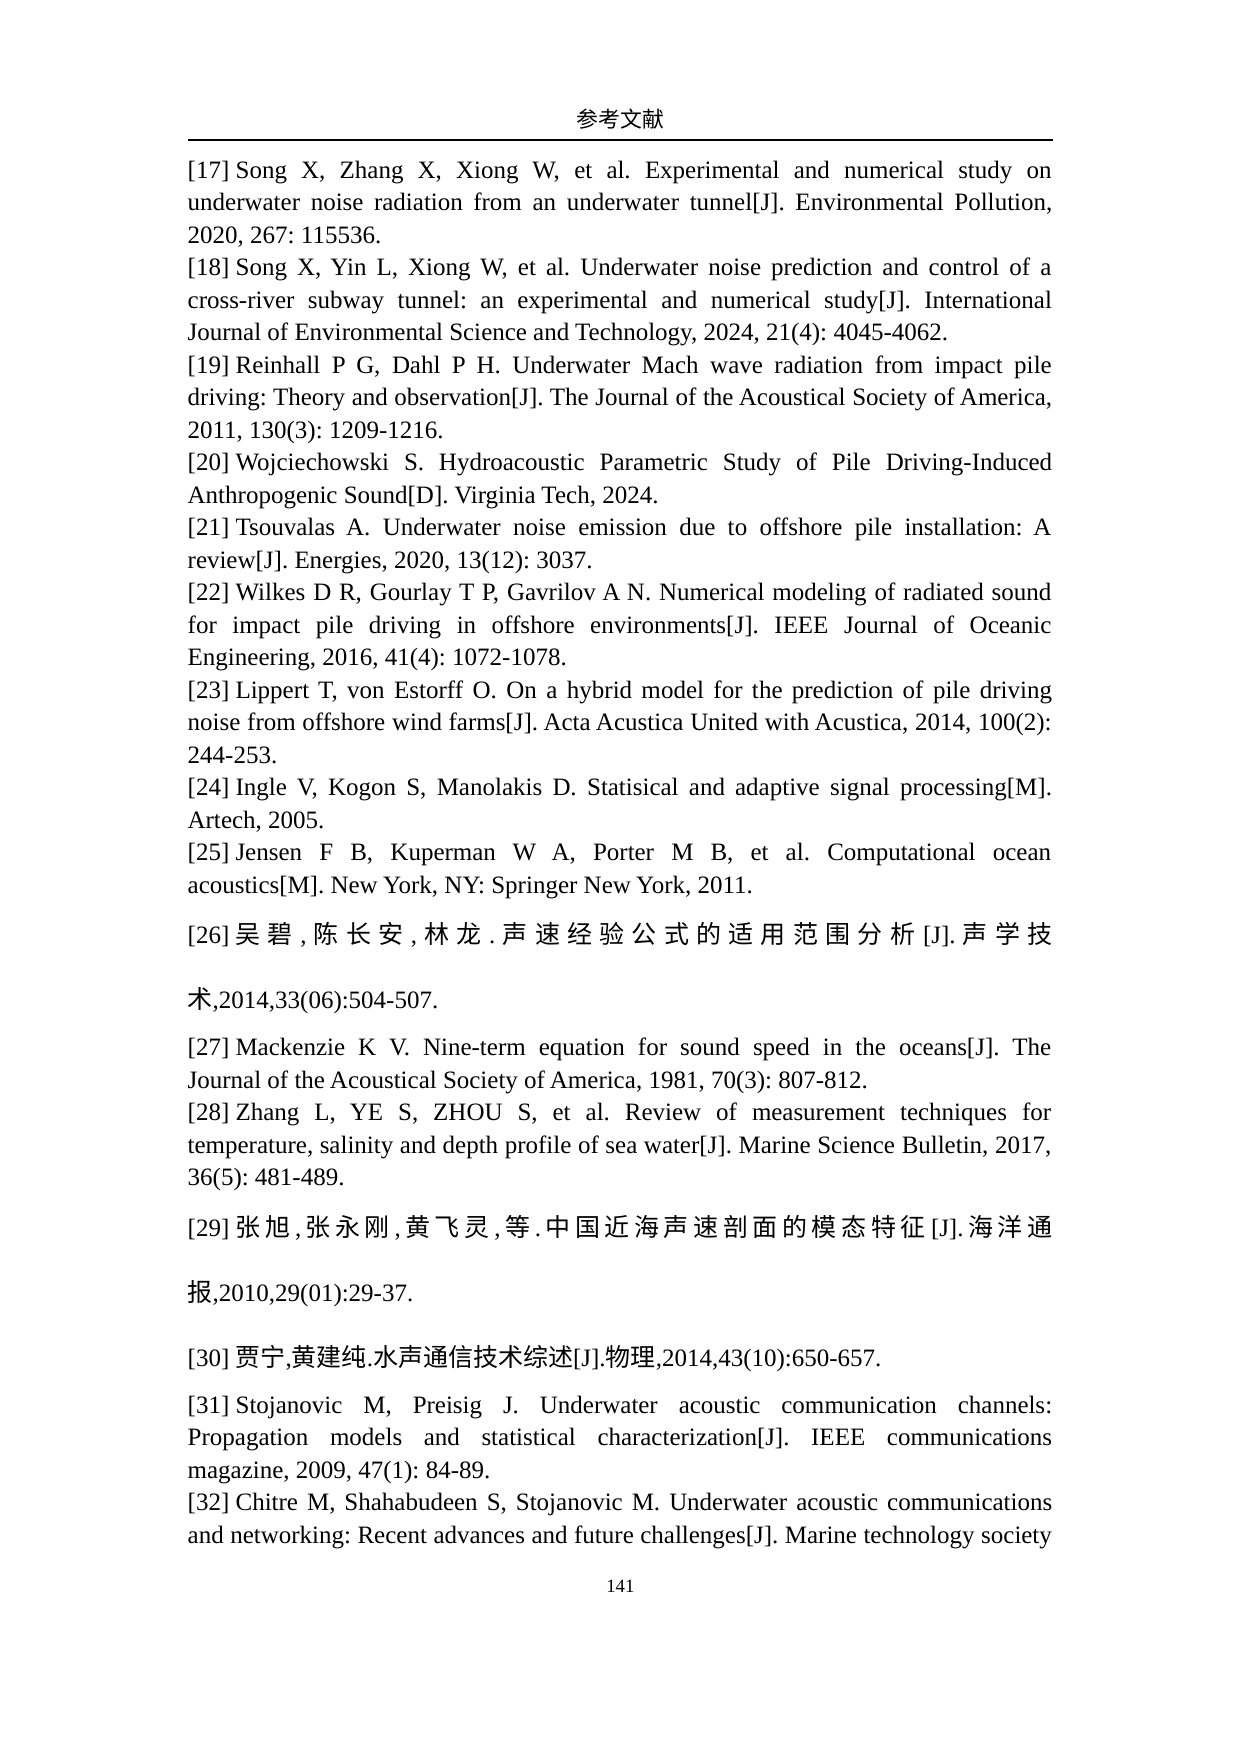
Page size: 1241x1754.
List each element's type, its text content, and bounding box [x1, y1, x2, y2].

list Zhang L, YE S, ZHOU S, et al. Review of measurement techniques for temperature, salinity and depth profile of sea water[J]. Marine Science Bulletin, 2017, 36(5): 481-489. [187, 1143, 1053, 1193]
list 吴碧,陈长安,林龙.声速经验公式的适用范围分析[J].声学技术,2014,33(06):504-507. [187, 900, 1053, 1030]
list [187, 1485, 1053, 1550]
list Mackenzie K V. Nine‐term equation for sound speed in the oceans[J]. The Journal of the Acoustical Society of America, 1981, 70(3): 807-812. [187, 1030, 1053, 1095]
list Stojanovic M, Preisig J. Underwater acoustic communication channels: Propagation models and statistical characterization[J]. IEEE communications magazine, 2009, 47(1): 84-89. [187, 1388, 1053, 1485]
list Tsouvalas A. Underwater noise emission due to offshore pile installation: A review[J]. Energies, 2020, 13(12): 3037. [187, 510, 1053, 575]
list Lippert T, von Estorff O. On a hybrid model for the prediction of pile driving noise from offshore wind farms[J]. Acta Acustica United with Acustica, 2014, 100(2): 244-253. [187, 673, 1053, 770]
list 张旭,张永刚,黄飞灵,等.中国近海声速剖面的模态特征[J].海洋通报,2010,29(01):29-37. [187, 1193, 1053, 1323]
list Reinhall P G, Dahl P H. Underwater Mach wave radiation from impact pile driving: Theory and observation[J]. The Journal of the Acoustical Society of America, 2011, 130(3): 1209-1216. [187, 348, 1053, 445]
list Wilkes D R, Gourlay T P, Gavrilov A N. Numerical modeling of radiated sound for impact pile driving in offshore environments[J]. IEEE Journal of Oceanic Engineering, 2016, 41(4): 1072-1078. [187, 575, 1053, 673]
list 贾宁,黄建纯.水声通信技术综述[J].物理,2014,43(10):650-657. [187, 1323, 1053, 1388]
list Song X, Zhang X, Xiong W, et al. Experimental and numerical study on underwater noise radiation from an underwater tunnel[J]. Environmental Pollution, 2020, 267: 115536. [187, 153, 1053, 250]
list Jensen F B, Kuperman W A, Porter M B, et al. Computational ocean acoustics[M]. New York, NY: Springer New York, 2011. [187, 835, 1053, 900]
list Song X, Yin L, Xiong W, et al. Underwater noise prediction and control of a cross-river subway tunnel: an experimental and numerical study[J]. International Journal of Environmental Science and Technology, 2024, 21(4): 4045-4062. [187, 250, 1053, 348]
list Wojciechowski S. Hydroacoustic Parametric Study of Pile Driving-Induced Anthropogenic Sound[D]. Virginia Tech, 2024. [187, 445, 1053, 510]
list Zhang L, YE S, ZHOU S, et al. Review of measurement techniques for temperature, salinity and depth profile of sea water[J]. Marine Science Bulletin, 2017, 36(5): 481-489. [187, 1095, 1053, 1142]
list Ingle V, Kogon S, Manolakis D. Statisical and adaptive signal processing[M]. Artech, 2005. [187, 770, 1053, 835]
